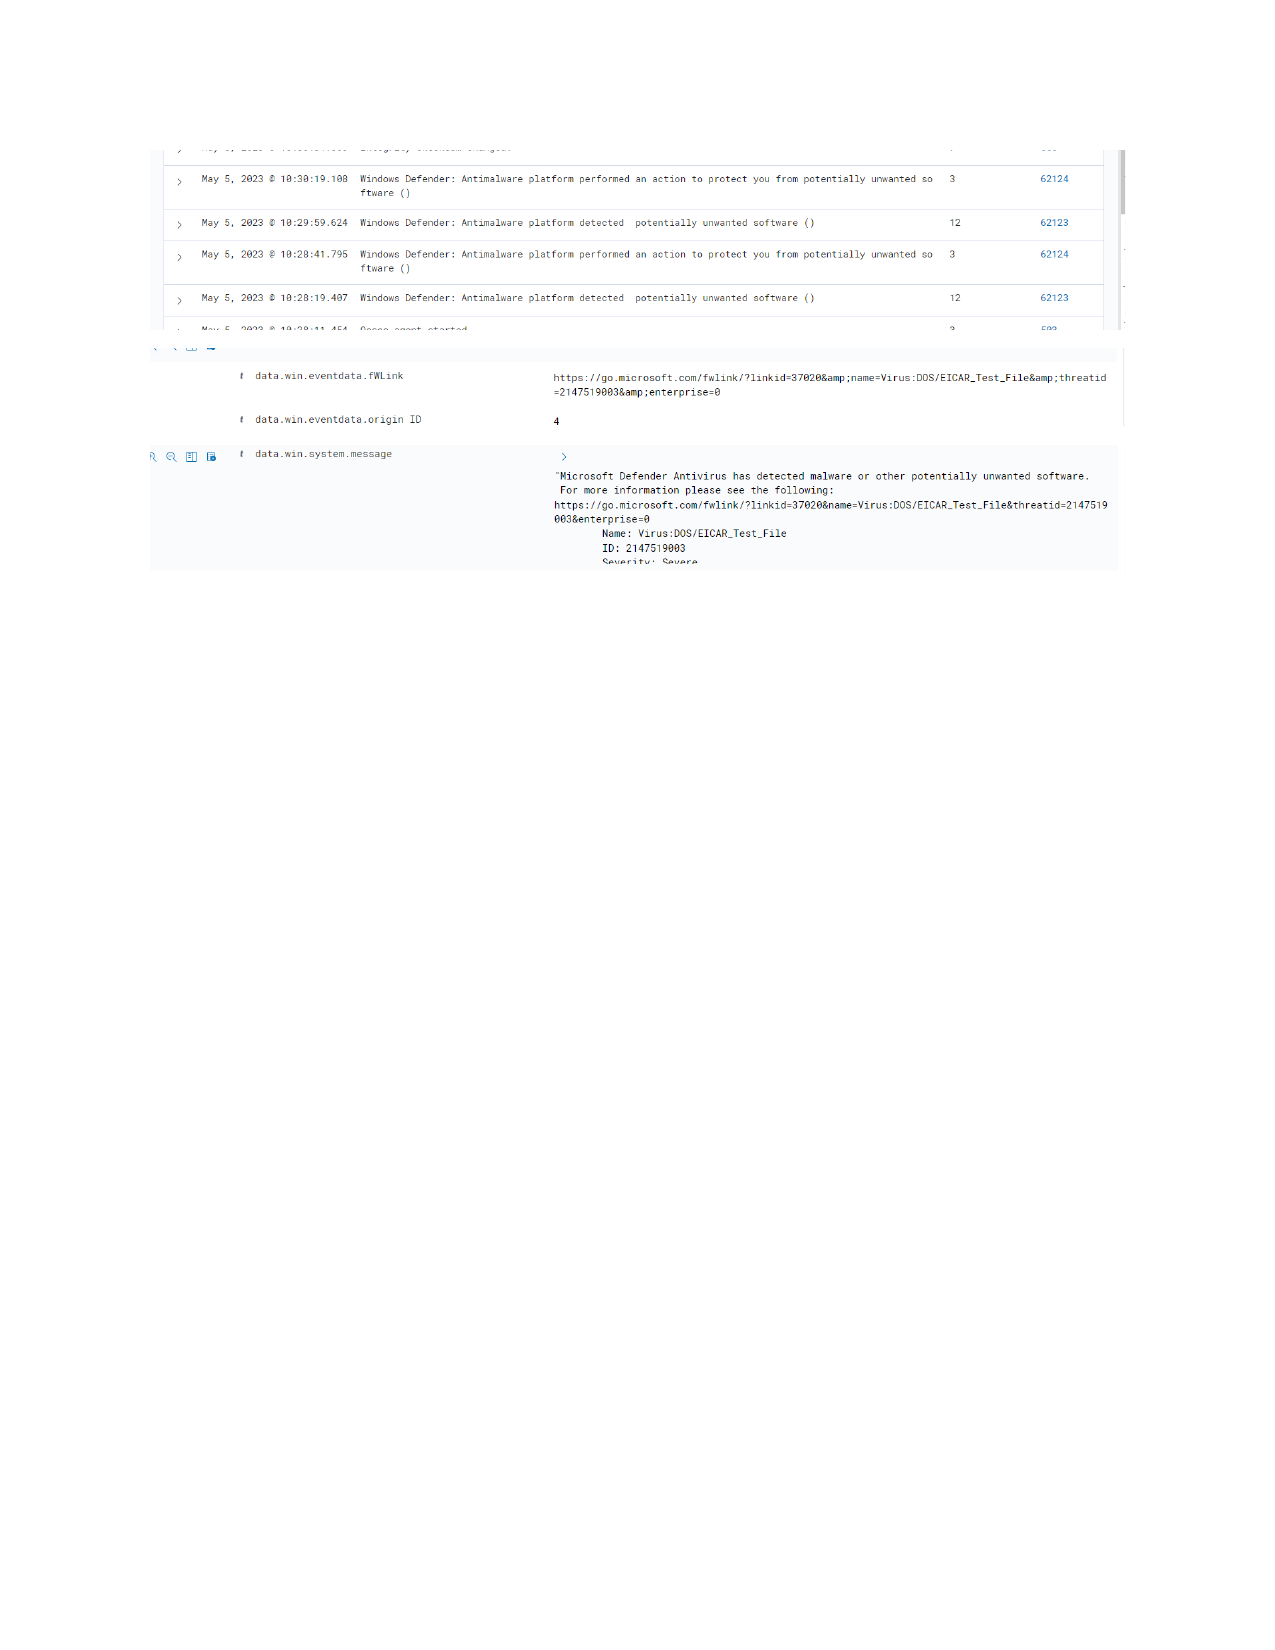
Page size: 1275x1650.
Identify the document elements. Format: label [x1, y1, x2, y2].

picture [150, 150, 1125, 330]
picture [150, 348, 1125, 426]
picture [150, 445, 1125, 577]
